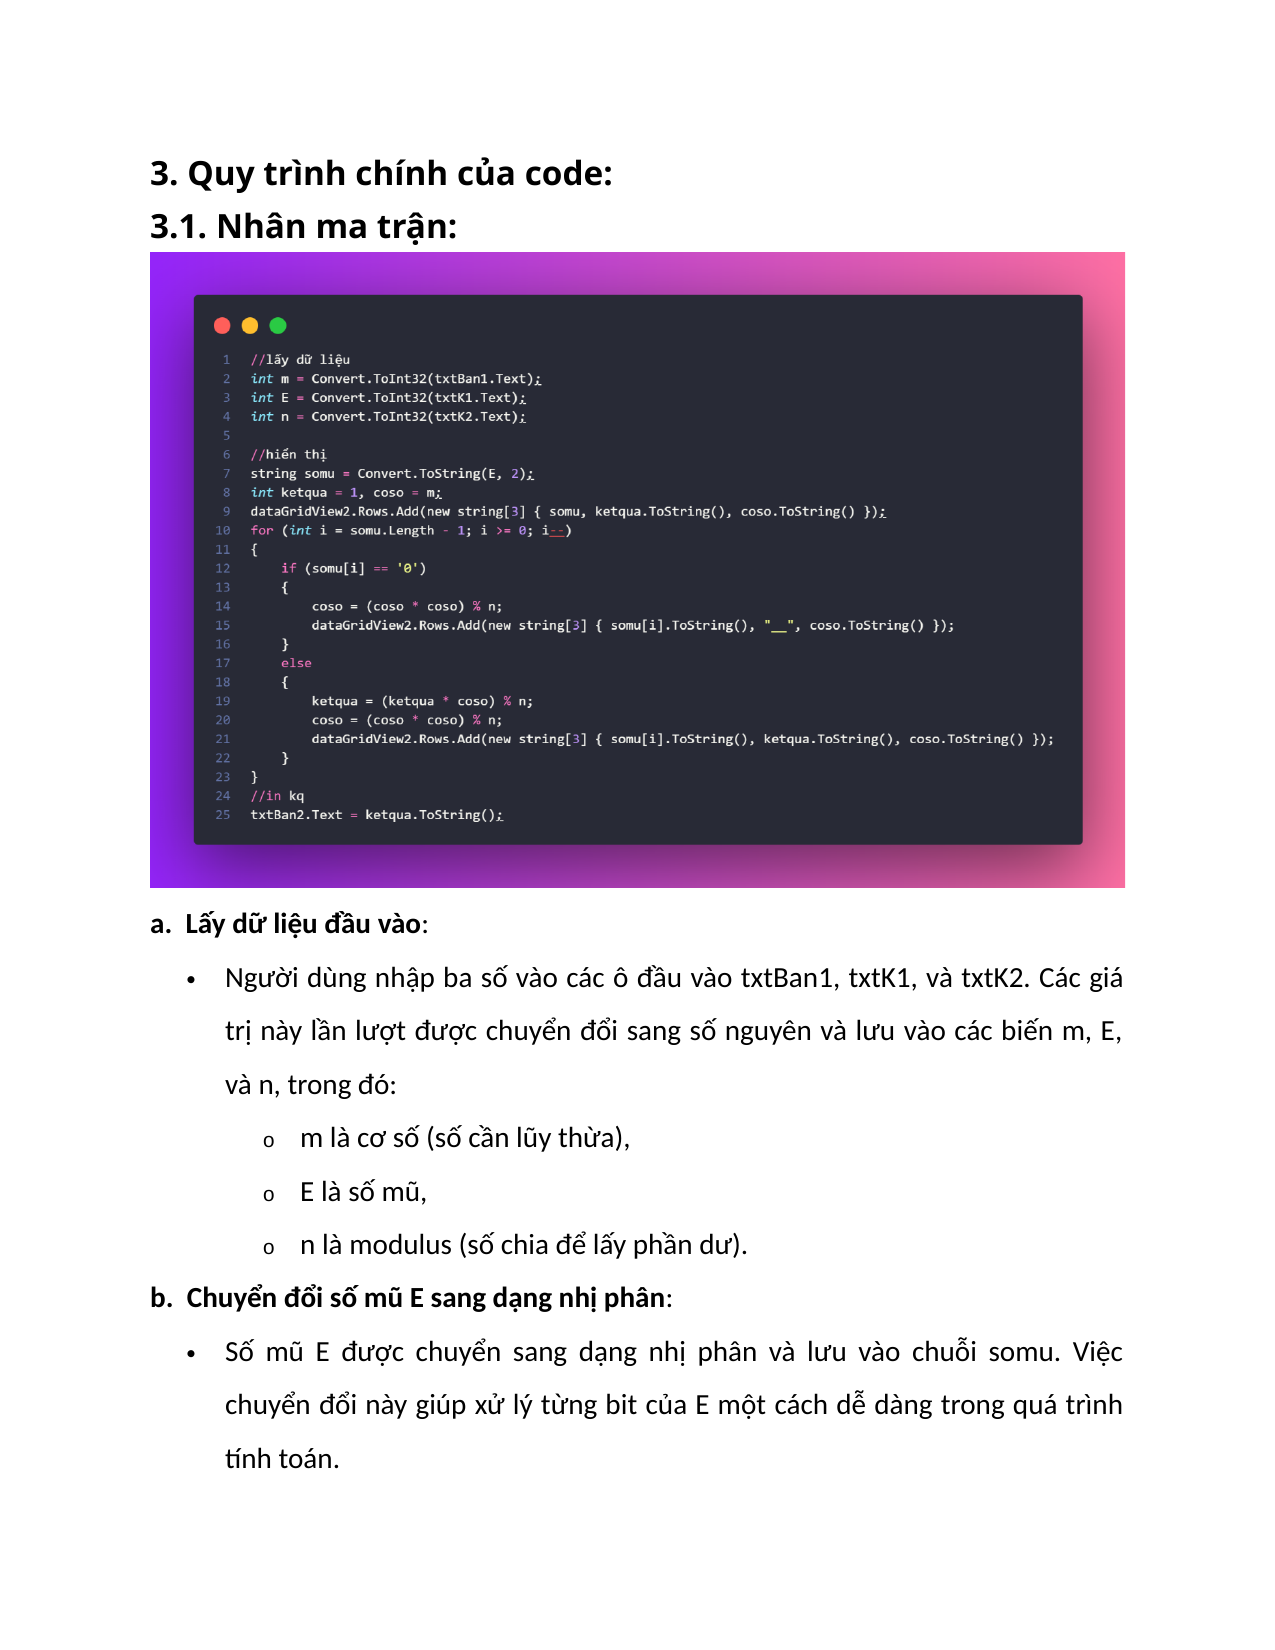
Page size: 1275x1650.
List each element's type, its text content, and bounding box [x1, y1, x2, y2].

list a. Lấy dữ liệu đầu vào: [150, 888, 1125, 941]
picture [150, 252, 1125, 888]
subtitle 3. Quy trình chính của code: [150, 150, 1125, 195]
list Người dùng nhập ba số vào các ô đầu vào txtBan1, txtK1, và txtK2. Các giá trị này lần lượt được chuyển đổi sang số nguyên và lưu vào các biến m, E, và n, trong đó: [187, 959, 1125, 1101]
list E là số mũ, [262, 1173, 1125, 1208]
list b. Chuyển đổi số mũ E sang dạng nhị phân: [150, 1279, 1125, 1315]
list Số mũ E được chuyển sang dạng nhị phân và lưu vào chuỗi somu. Việc chuyển đổi này giúp xử lý từng bit của E một cách dễ dàng trong quá trình tính toán. [187, 1333, 1125, 1475]
subtitle 3.1. Nhân ma trận: [150, 203, 1125, 248]
list m là cơ số (số cần lũy thừa), [262, 1119, 1125, 1155]
list n là modulus (số chia để lấy phần dư). [262, 1226, 1125, 1262]
